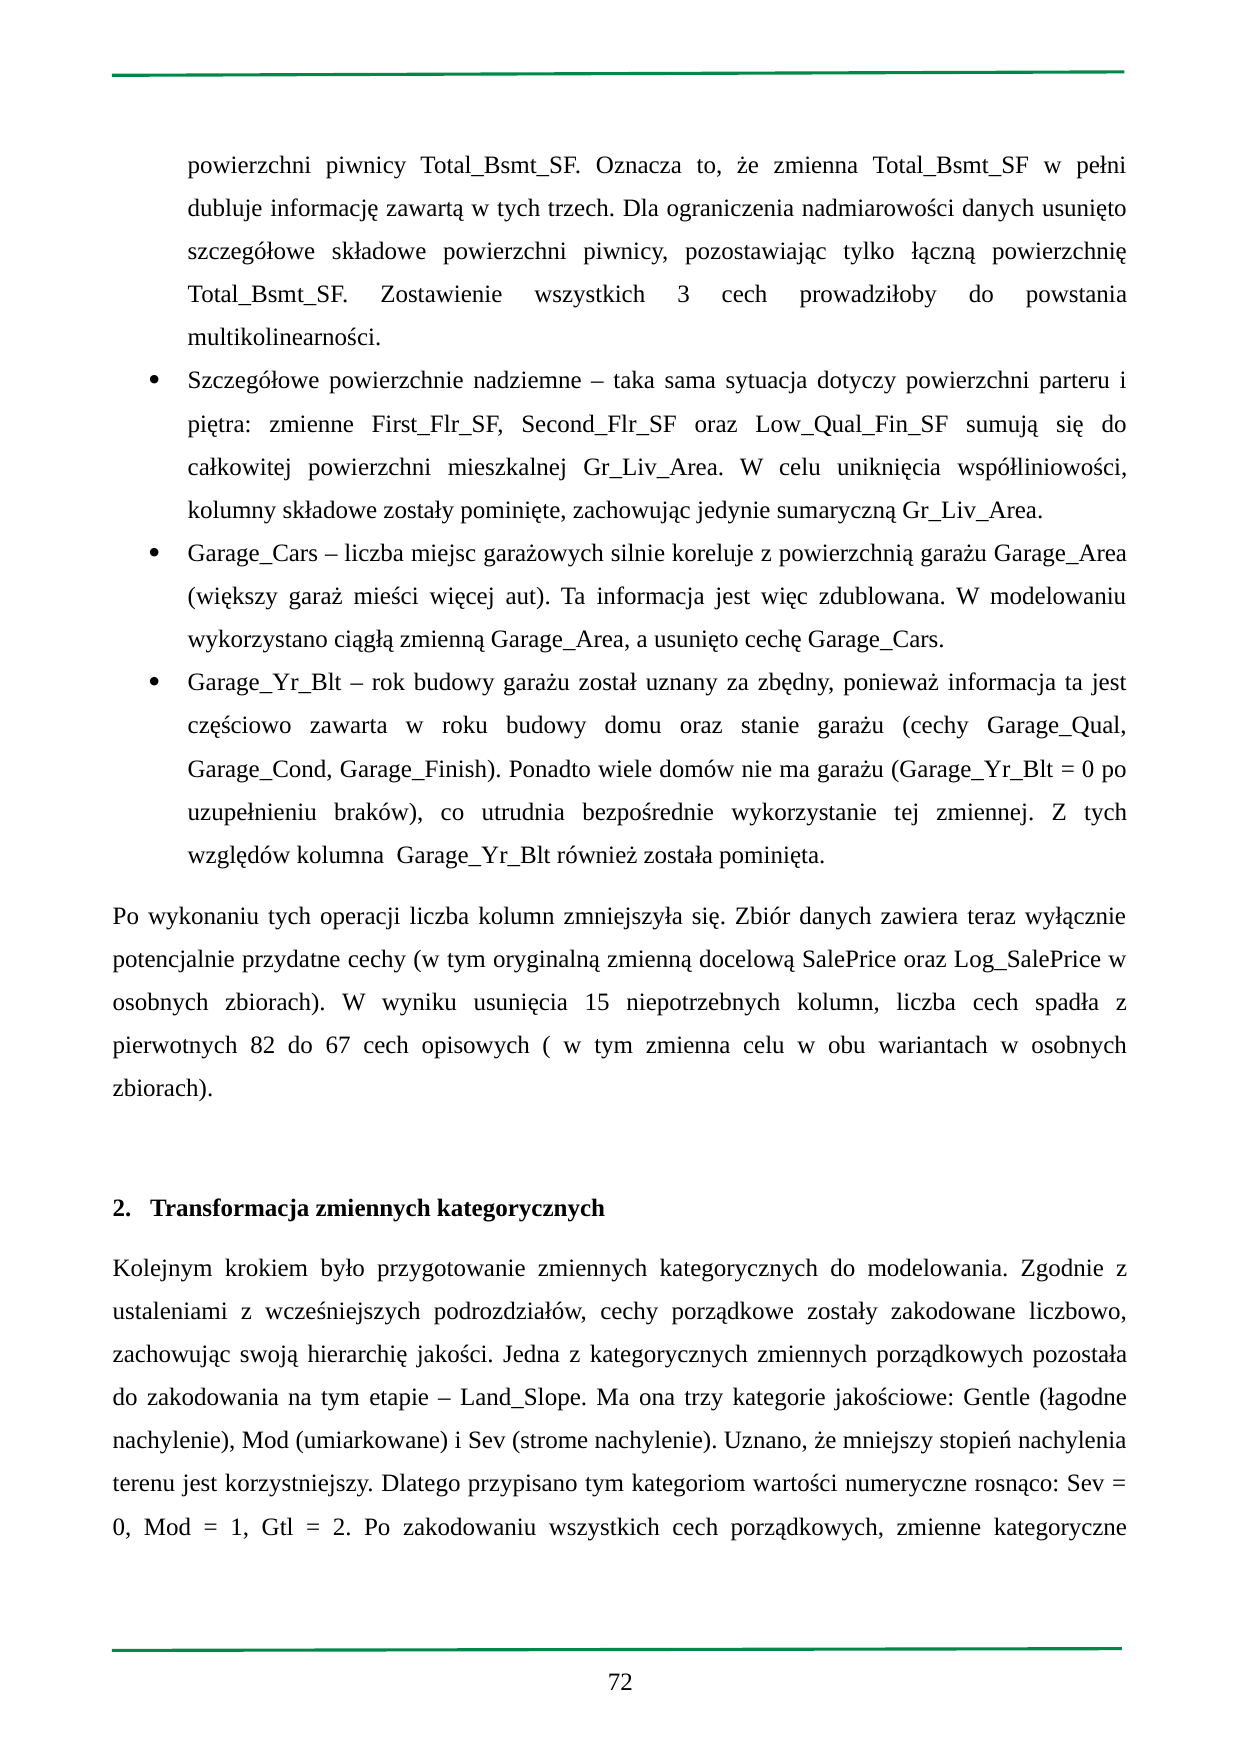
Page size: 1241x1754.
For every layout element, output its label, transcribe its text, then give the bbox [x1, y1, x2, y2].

list Garage_Cars – liczba miejsc garażowych silnie koreluje z powierzchnią garażu Garage_Area (większy garaż mieści więcej aut). Ta informacja jest więc zdublowana. W modelowaniu wykorzystano ciągłą zmienną Garage_Area, a usunięto cechę Garage_Cars. [150, 538, 1128, 653]
list Garage_Yr_Blt – rok budowy garażu został uznany za zbędny, ponieważ informacja ta jest częściowo zawarta w roku budowy domu oraz stanie garażu (cechy Garage_Qual, Garage_Cond, Garage_Finish). Ponadto wiele domów nie ma garażu (Garage_Yr_Blt = 0 po uzupełnieniu braków), co utrudnia bezpośrednie wykorzystanie tej zmiennej. Z tych względów kolumna Garage_Yr_Blt również została pominięta. [150, 667, 1128, 869]
list Szczegółowe powierzchnie nadziemne – taka sama sytuacja dotyczy powierzchni parteru i piętra: zmienne First_Flr_SF, Second_Flr_SF oraz Low_Qual_Fin_SF sumują się do całkowitej powierzchni mieszkalnej Gr_Liv_Area. W celu uniknięcia współliniowości, kolumny składowe zostały pominięte, zachowując jedynie sumaryczną Gr_Liv_Area. [150, 366, 1128, 524]
list Transformacja zmiennych kategorycznych [112, 1193, 1128, 1222]
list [150, 150, 1128, 351]
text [112, 1253, 1128, 1540]
text Po wykonaniu tych operacji liczba kolumn zmniejszyła się. Zbiór danych zawiera teraz wyłącznie potencjalnie przydatne cechy (w tym oryginalną zmienną docelową SalePrice oraz Log_SalePrice w osobnych zbiorach). W wyniku usunięcia 15 niepotrzebnych kolumn, liczba cech spadła z pierwotnych 82 do 67 cech opisowych ( w tym zmienna celu w obu wariantach w osobnych zbiorach). [112, 901, 1128, 1102]
